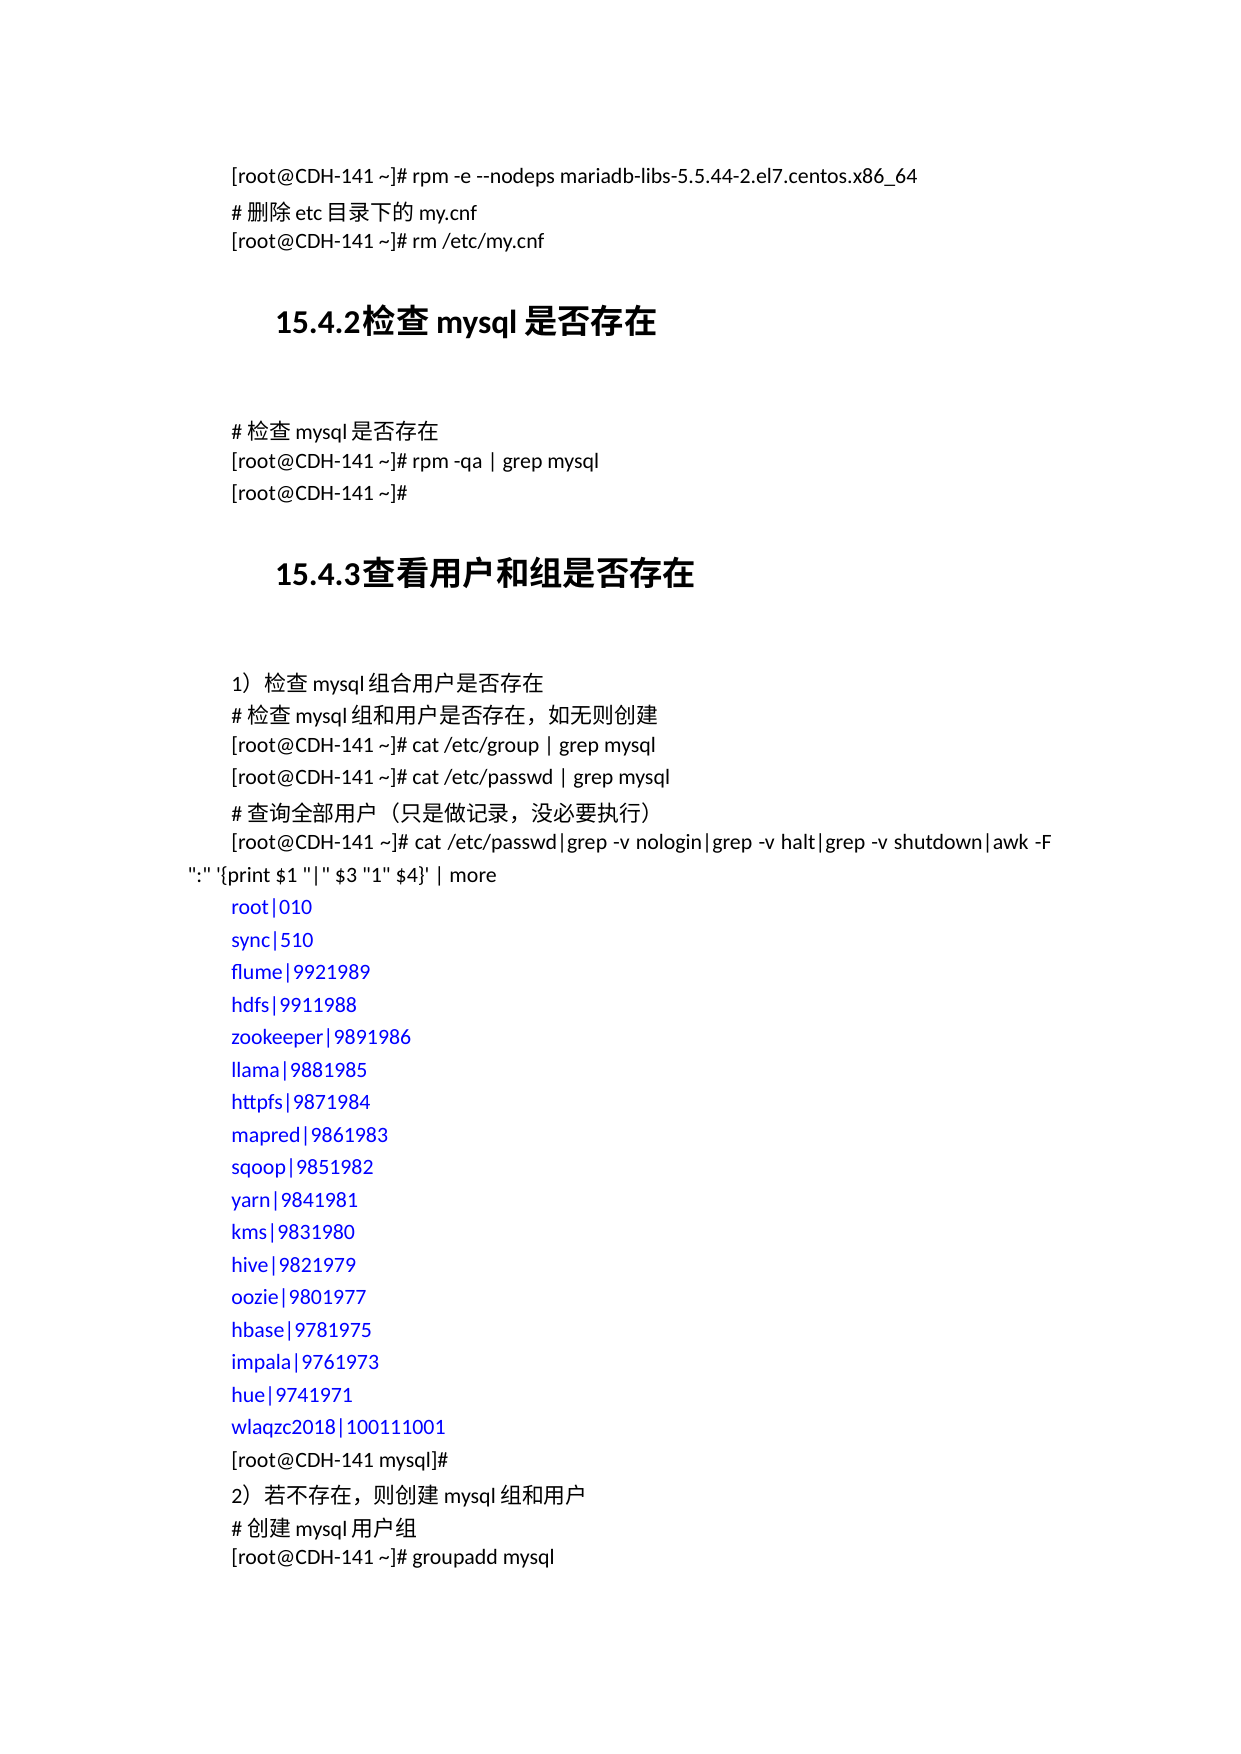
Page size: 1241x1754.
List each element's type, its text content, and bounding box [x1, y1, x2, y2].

text [root@CDH-141 ~]# rpm -qa | grep mysql [187, 446, 1053, 479]
text [root@CDH-141 ~]# rpm -e --nodeps mariadb-libs-5.5.44-2.el7.centos.x86_64 [187, 162, 1053, 194]
text 1）检查mysql组合用户是否存在 [187, 666, 1053, 698]
text hbase|9781975 [187, 1316, 1053, 1348]
text yarn|9841981 [187, 1186, 1053, 1218]
text 2）若不存在，则创建mysql组和用户 [187, 1478, 1053, 1511]
text # 检查mysql是否存在 [187, 414, 1053, 446]
text [root@CDH-141 ~]# [187, 479, 1053, 511]
text # 创建mysql用户组 [187, 1511, 1053, 1543]
subtitle 查看用户和组是否存在 [275, 538, 1053, 603]
text httpfs|9871984 [187, 1088, 1053, 1121]
text hive|9821979 [187, 1251, 1053, 1283]
text sqoop|9851982 [187, 1153, 1053, 1186]
text kms|9831980 [187, 1218, 1053, 1251]
text # 删除etc目录下的my.cnf [187, 194, 1053, 227]
text oozie|9801977 [187, 1283, 1053, 1316]
text # 检查mysql组和用户是否存在，如无则创建 [187, 698, 1053, 731]
text [root@CDH-141 ~]# cat /etc/passwd|grep -v nologin|grep -v halt|grep -v shutdown|awk -F ":" '{print $1 "|" $3 "1" $4}' | more [187, 828, 1053, 893]
text impala|9761973 [187, 1348, 1053, 1381]
text root|010 [187, 893, 1053, 926]
text hue|9741971 [187, 1381, 1053, 1413]
subtitle 检查mysql是否存在 [275, 287, 1053, 352]
text mapred|9861983 [187, 1121, 1053, 1153]
text zookeeper|9891986 [187, 1023, 1053, 1056]
text sync|510 [187, 926, 1053, 958]
text [root@CDH-141 ~]# cat /etc/passwd | grep mysql [187, 763, 1053, 796]
text [root@CDH-141 ~]# rm /etc/my.cnf [187, 227, 1053, 259]
text wlaqzc2018|100111001 [187, 1413, 1053, 1446]
text flume|9921989 [187, 958, 1053, 991]
text [root@CDH-141 mysql]# [187, 1446, 1053, 1478]
text hdfs|9911988 [187, 991, 1053, 1023]
text [root@CDH-141 ~]# groupadd mysql [187, 1543, 1053, 1576]
text llama|9881985 [187, 1056, 1053, 1088]
text [root@CDH-141 ~]# cat /etc/group | grep mysql [187, 731, 1053, 763]
text # 查询全部用户（只是做记录，没必要执行） [187, 796, 1053, 828]
